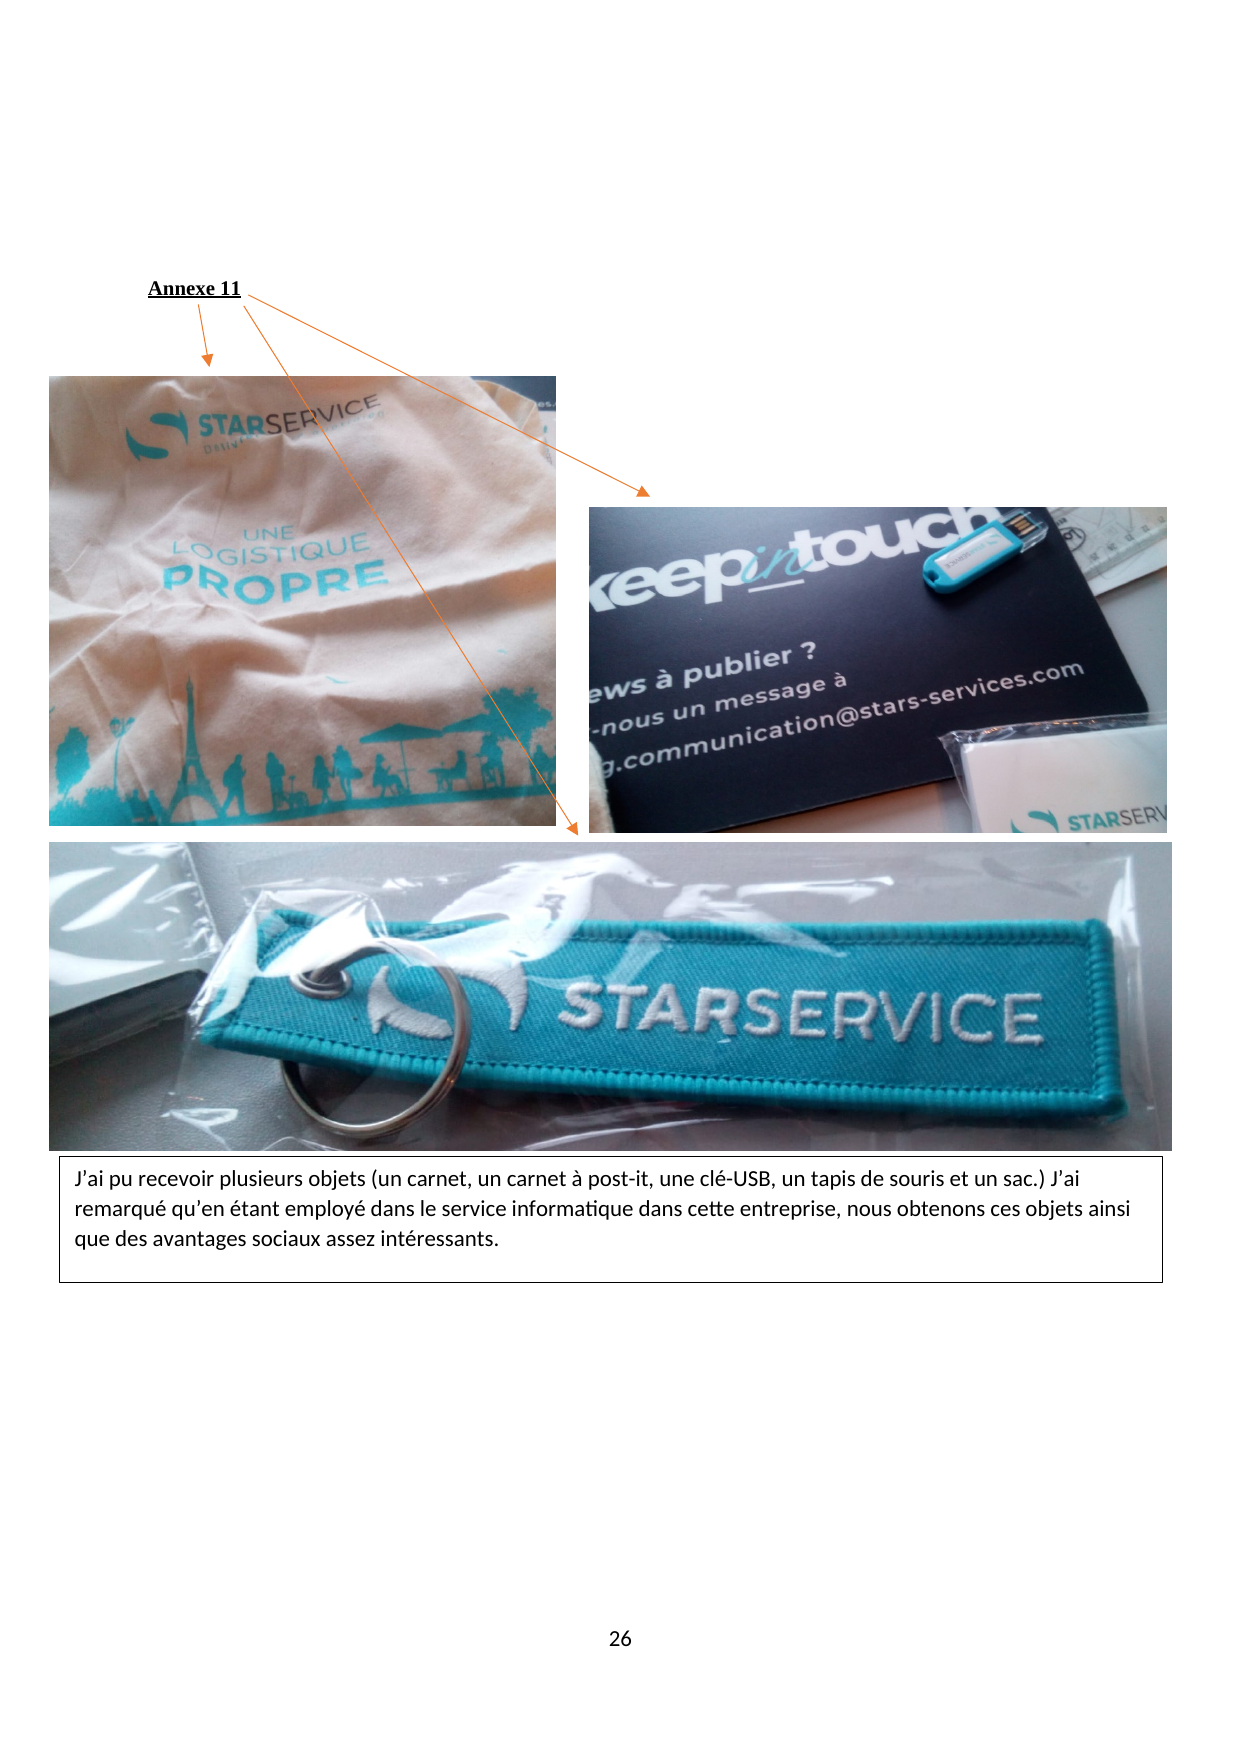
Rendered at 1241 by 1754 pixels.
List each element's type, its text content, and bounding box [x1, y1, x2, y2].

picture [290, 376, 556, 797]
picture [414, 376, 556, 448]
picture [49, 376, 556, 826]
picture [48, 842, 1172, 1151]
picture [589, 507, 1167, 833]
text Annexe 11 [148, 275, 1093, 299]
